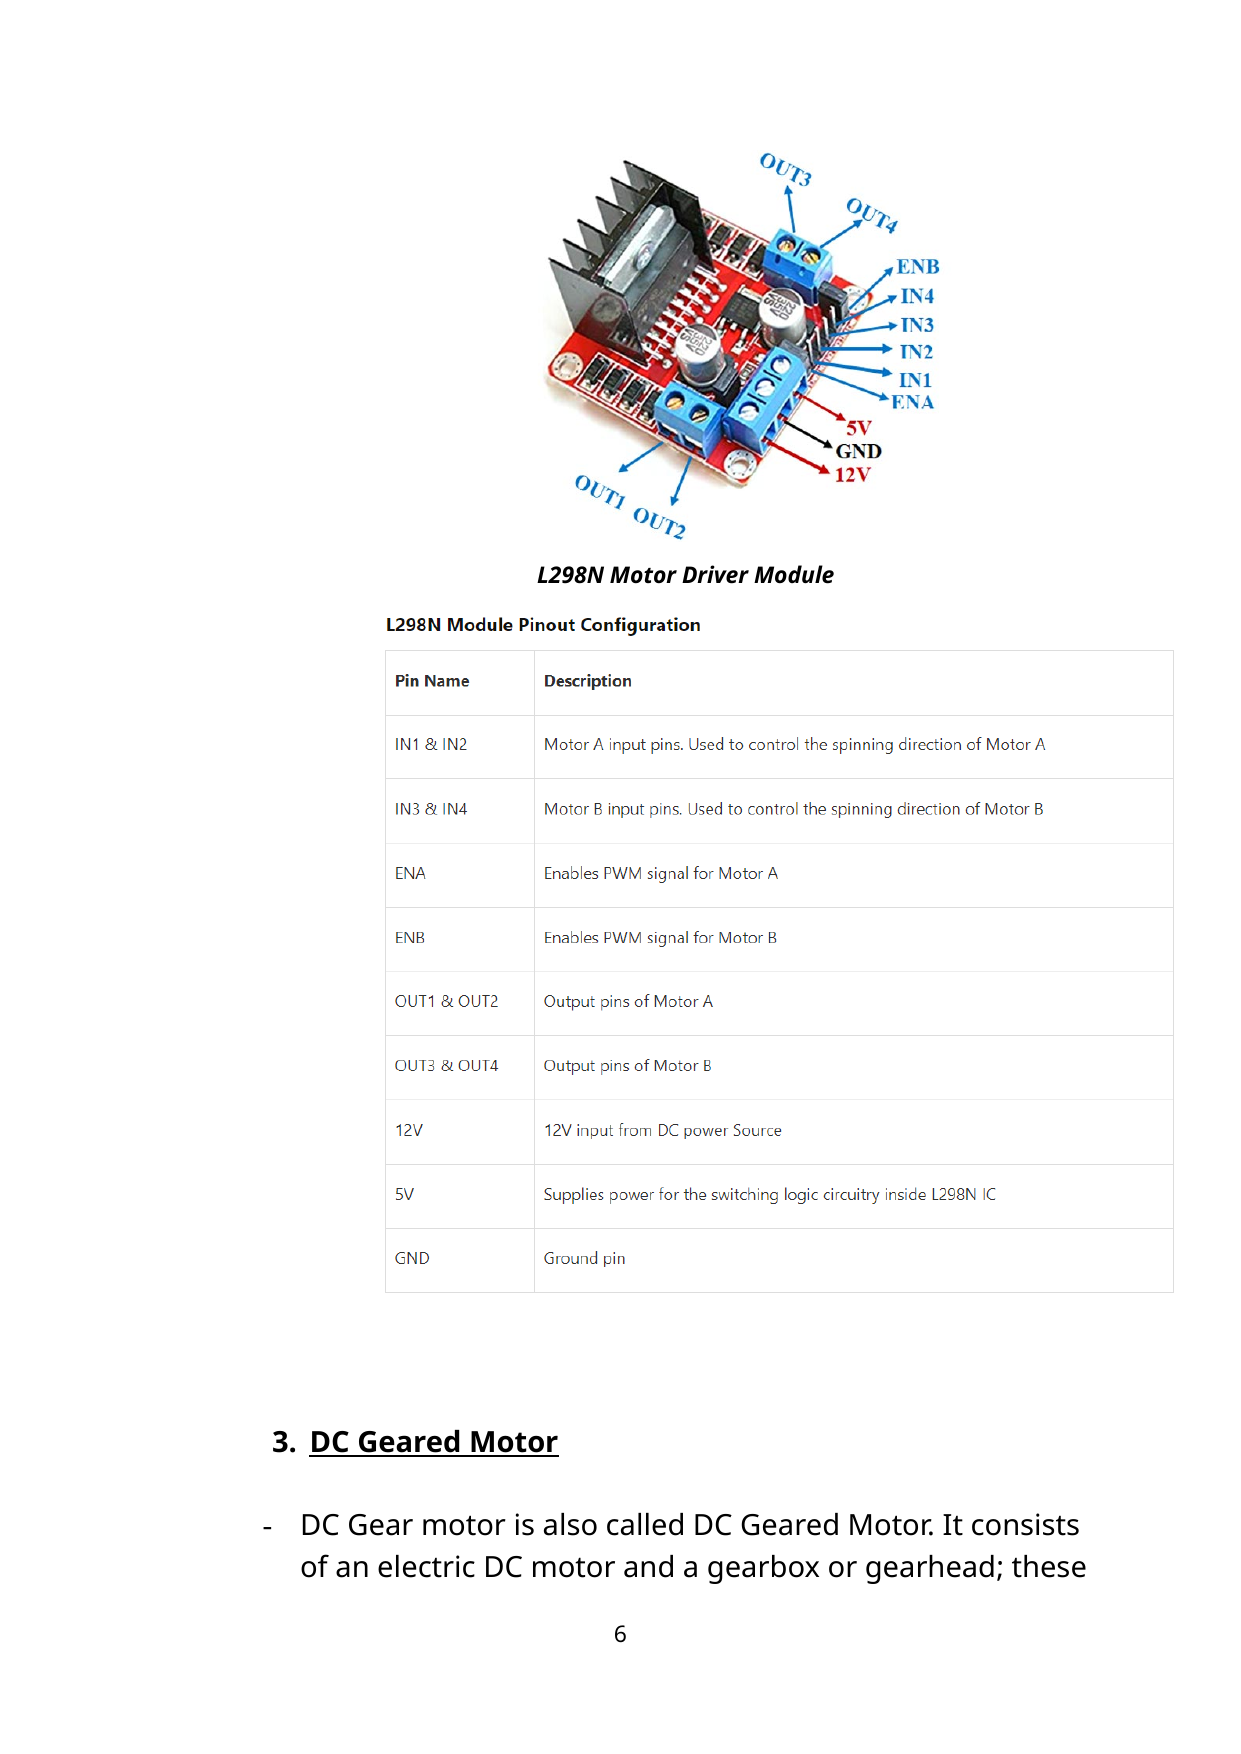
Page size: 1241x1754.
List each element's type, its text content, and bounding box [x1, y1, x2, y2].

picture [450, 150, 1037, 542]
list DC Geared Motor [272, 1421, 1090, 1461]
list L298N Motor Driver Module [525, 559, 1090, 591]
picture [375, 608, 1180, 1296]
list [262, 1504, 1090, 1586]
